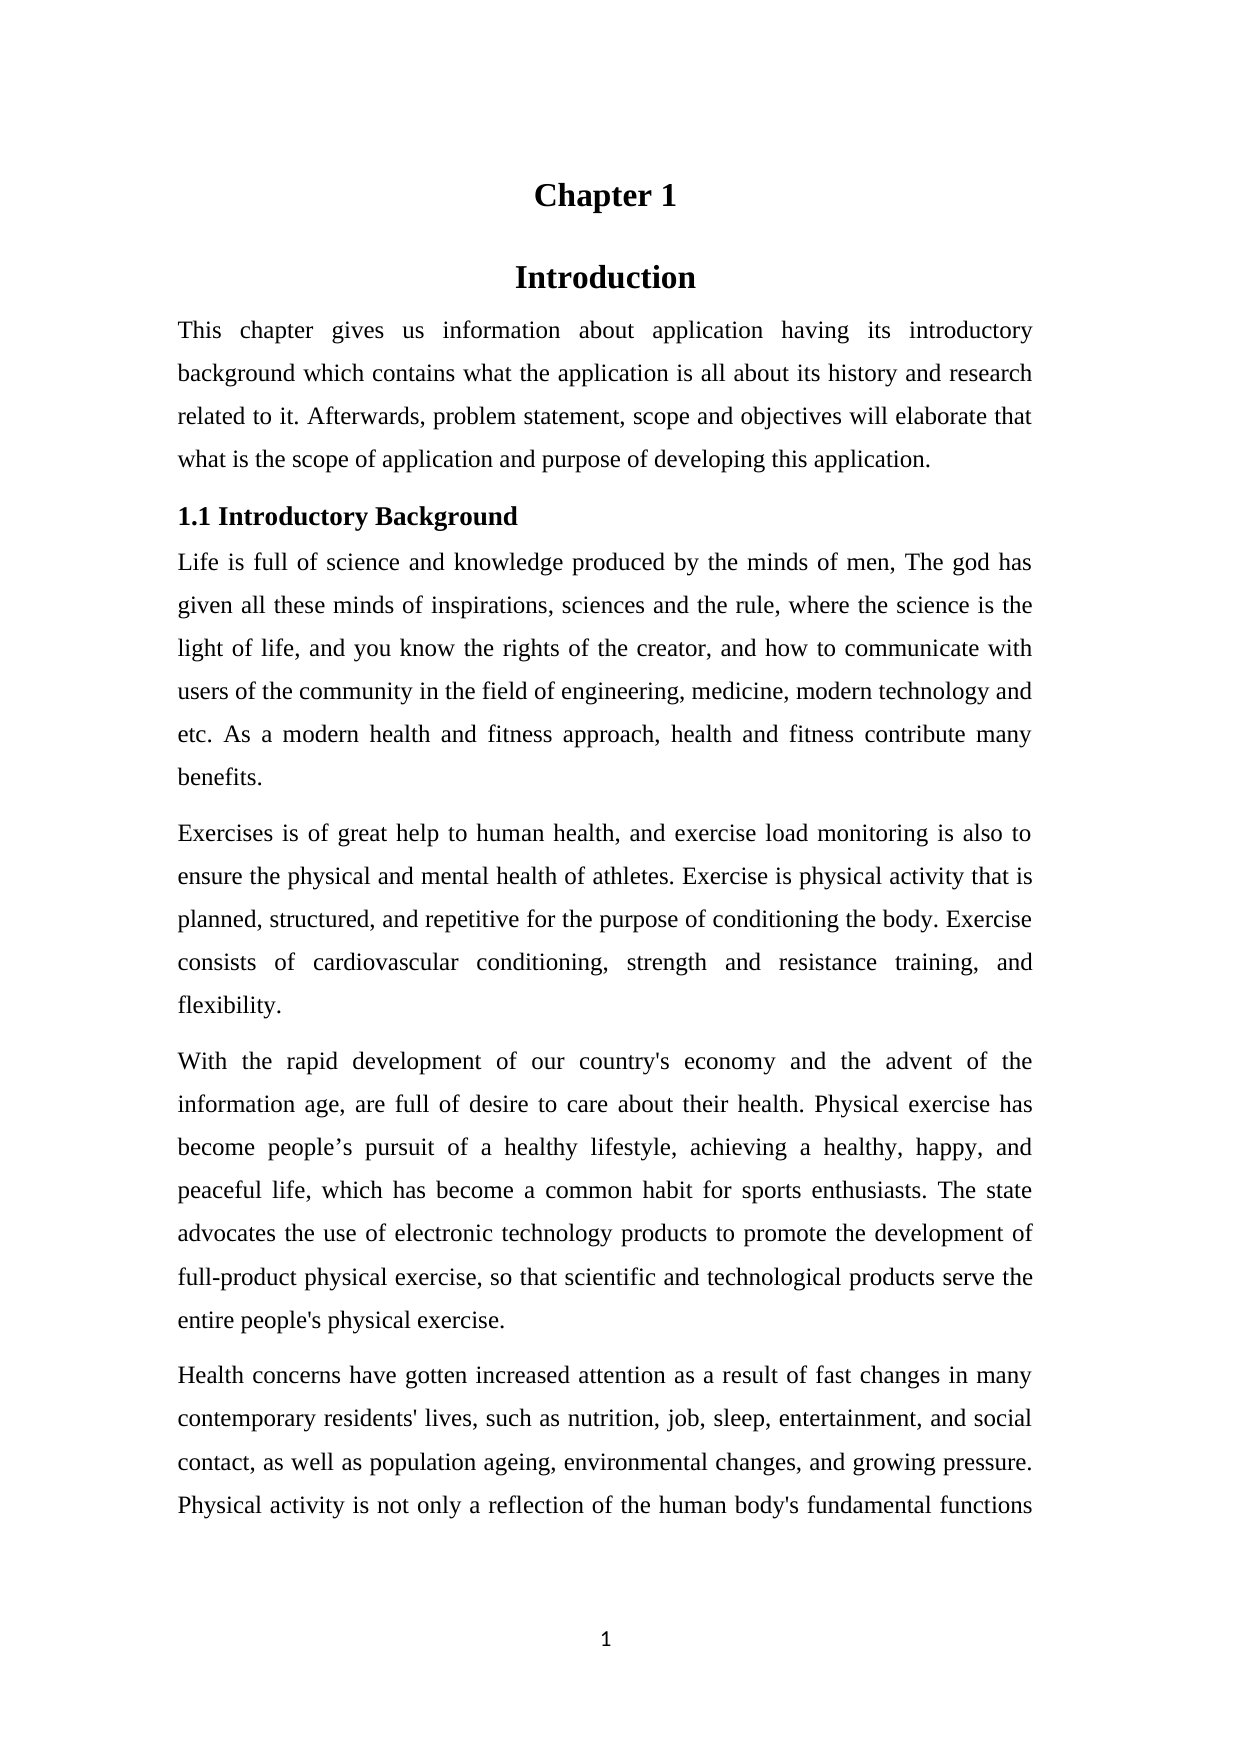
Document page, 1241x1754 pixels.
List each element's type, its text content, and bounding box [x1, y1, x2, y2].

subtitle Chapter 1 [177, 175, 1033, 213]
text Life is full of science and knowledge produced by the minds of men, The god has given all these minds of inspirations, sciences and the rule, where the science is the light of life, and you know the rights of the creator, and how to communicate with users of the community in the field of engineering, medicine, modern technology and etc. As a modern health and fitness approach, health and fitness contribute many benefits. [177, 547, 1033, 791]
text With the rapid development of our country's economy and the advent of the information age, are full of desire to care about their health. Physical exercise has become people’s pursuit of a healthy lifestyle, achieving a healthy, happy, and peaceful life, which has become a common habit for sports enthusiasts. The state advocates the use of electronic technology products to promote the development of full-product physical exercise, so that scientific and technological products serve the entire people's physical exercise. [177, 1046, 1033, 1333]
subtitle Introduction [177, 257, 1033, 296]
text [177, 1360, 1033, 1518]
text This chapter gives us information about application having its introductory background which contains what the application is all about its history and research related to it. Afterwards, problem statement, scope and objectives will elaborate that what is the scope of application and purpose of developing this application. [177, 315, 1033, 473]
subtitle 1.1 Introductory Background [177, 500, 1033, 531]
text Exercises is of great help to human health, and exercise load monitoring is also to ensure the physical and mental health of athletes. Exercise is physical activity that is planned, structured, and repetitive for the purpose of conditioning the body. Exercise consists of cardiovascular conditioning, strength and resistance training, and flexibility. [177, 818, 1033, 1019]
